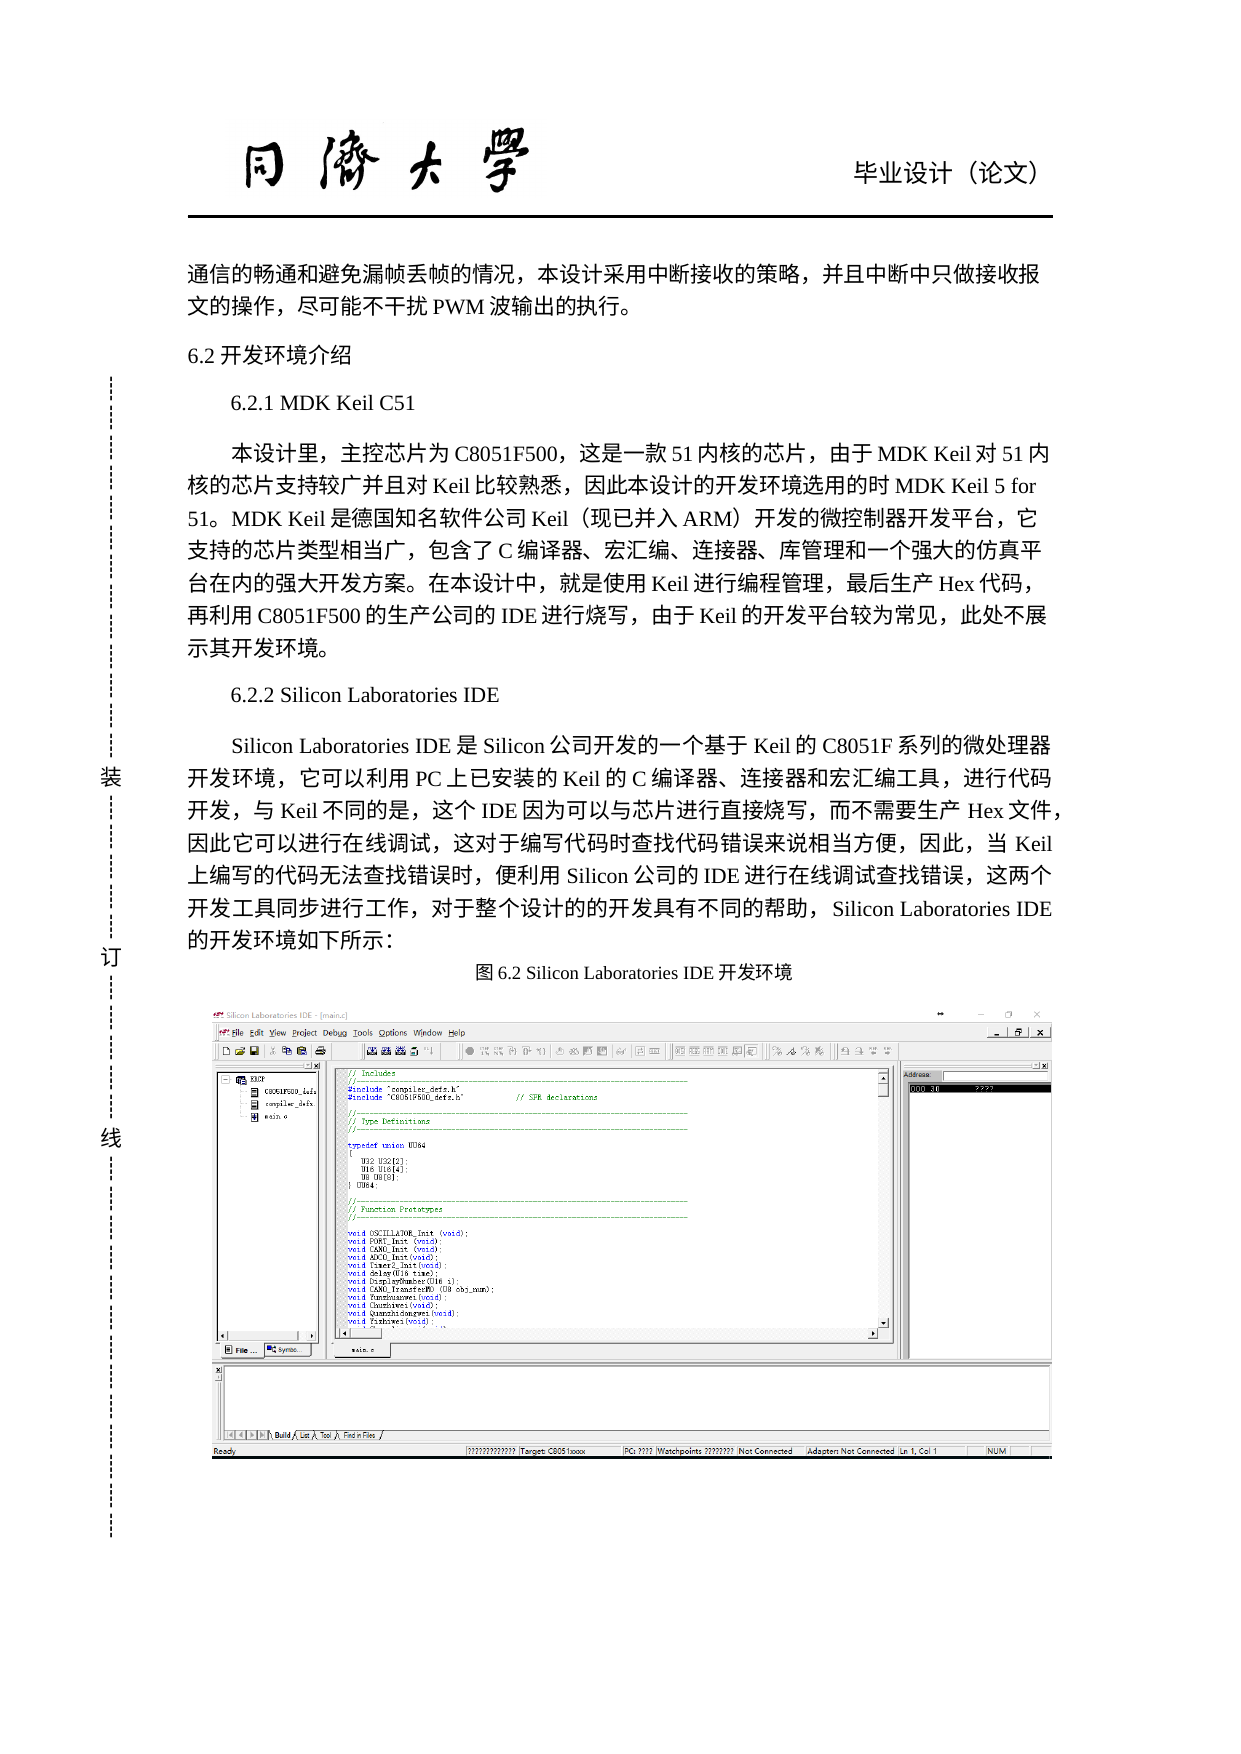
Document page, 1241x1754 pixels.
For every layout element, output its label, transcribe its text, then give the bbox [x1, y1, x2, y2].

text 网络中主要的通信发生在EBV和IPM以及EPCU各节点与IPM的节点间，为了保证通信的畅通和避免漏帧丢帧的情况，本设计采用中断接收的策略，并且中断中只做接收报文的操作，尽可能不干扰PWM波输出的执行。 [187, 256, 1053, 321]
text Silicon Laboratories IDE是Silicon公司开发的一个基于Keil的C8051F系列的微处理器开发环境，它可以利用PC上已安装的Keil的C编译器、连接器和宏汇编工具，进行代码开发，与Keil不同的是，这个IDE因为可以与芯片进行直接烧写，而不需要生产Hex文件，因此它可以进行在线调试，这对于编写代码时查找代码错误来说相当方便，因此，当Keil上编写的代码无法查找错误时，便利用Silicon公司的IDE进行在线调试查找错误，这两个开发工具同步进行工作，对于整个设计的的开发具有不同的帮助，Silicon Laboratories IDE的开发环境如下所示： [187, 728, 1053, 955]
picture [224, 119, 547, 198]
text 本设计里，主控芯片为C8051F500，这是一款51内核的芯片，由于MDK Keil对51内核的芯片支持较广并且对Keil比较熟悉，因此本设计的开发环境选用的时MDK Keil 5 for 51。MDK Keil是德国知名软件公司Keil（现已并入ARM）开发的微控制器开发平台，它支持的芯片类型相当广，包含了C编译器、宏汇编、连接器、库管理和一个强大的仿真平台在内的强大开发方案。在本设计中，就是使用Keil进行编程管理，最后生产Hex代码，再利用C8051F500的生产公司的IDE进行烧写，由于Keil的开发平台较为常见，此处不展示其开发环境。 [187, 435, 1053, 663]
subtitle 6.2.1 MDK Keil C51 [187, 386, 1053, 419]
subtitle 6.2 开发环境介绍 [187, 338, 1053, 370]
picture [212, 1008, 1052, 1459]
subtitle 6.2.2 Silicon Laboratories IDE [187, 679, 1053, 711]
text 图6.2 Silicon Laboratories IDE开发环境 [187, 955, 1053, 988]
